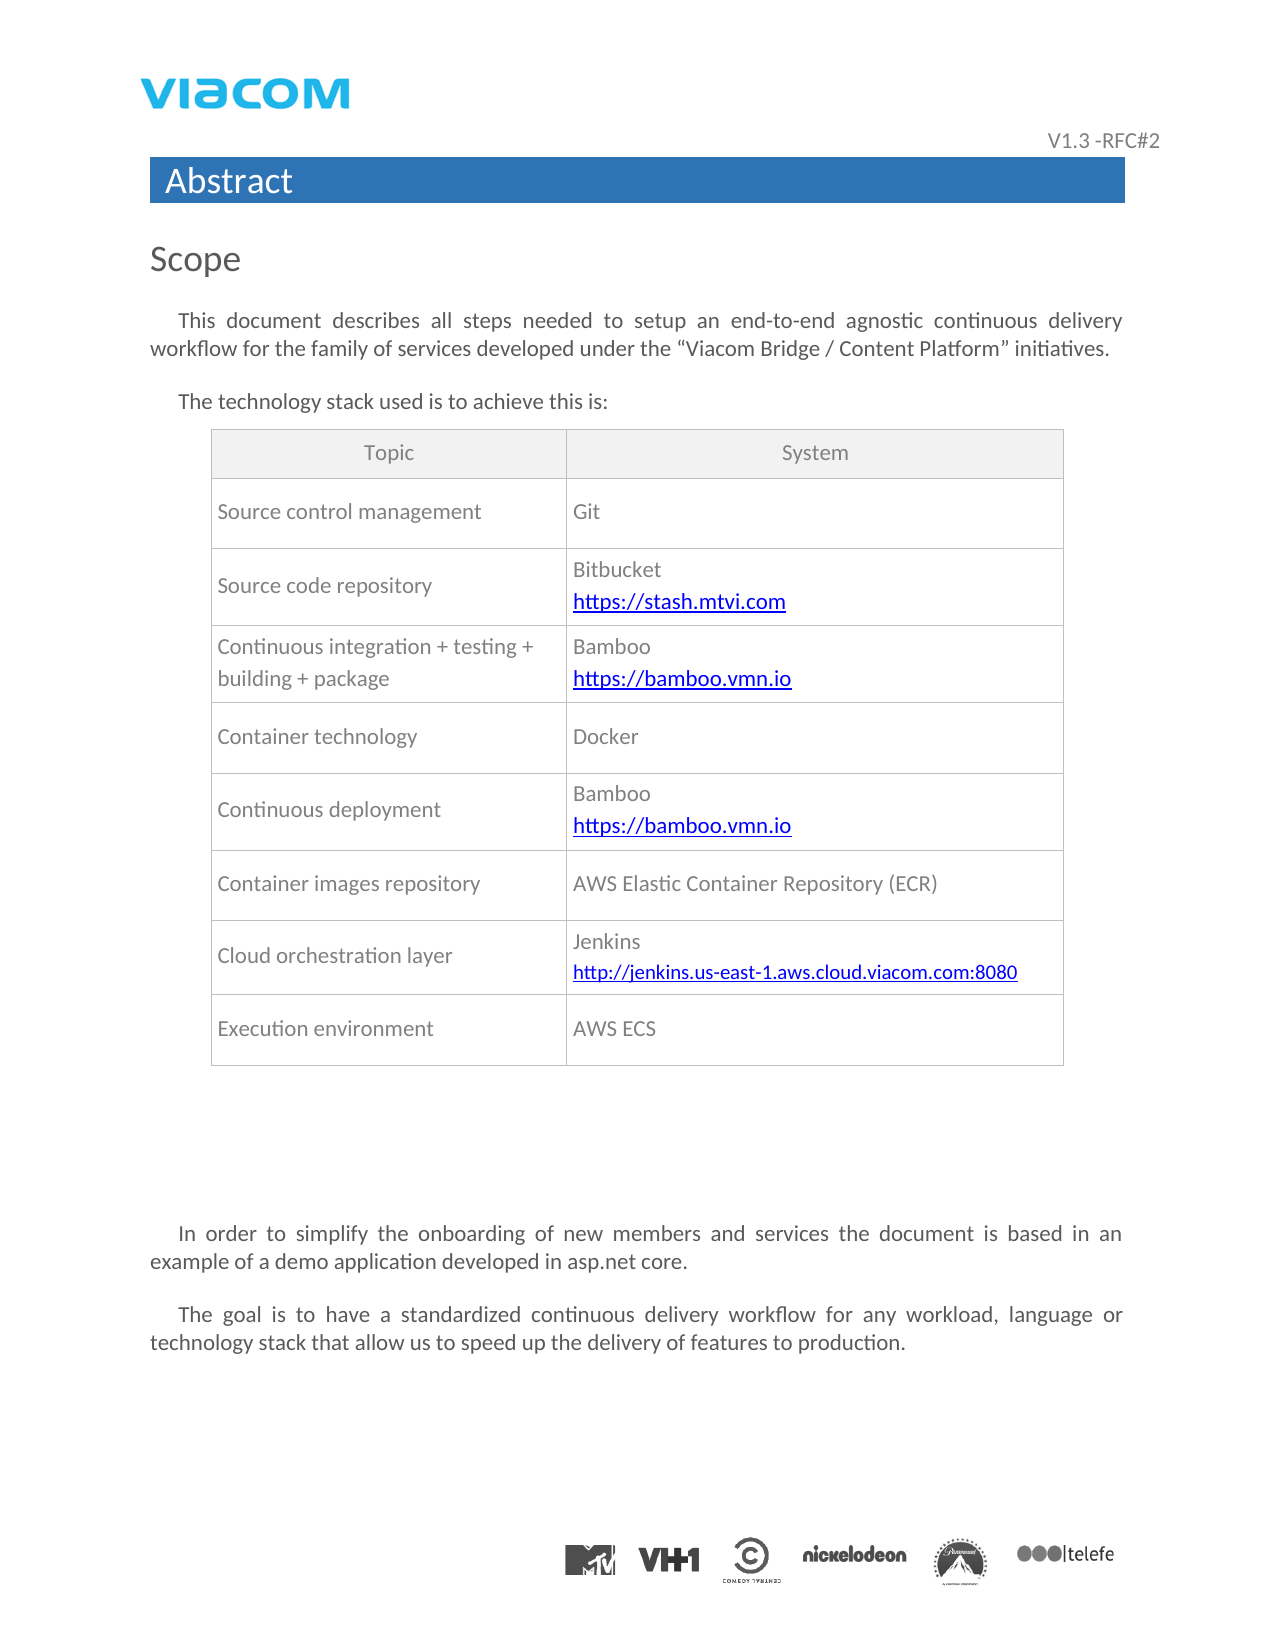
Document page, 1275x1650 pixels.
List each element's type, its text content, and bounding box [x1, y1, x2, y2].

text The technology stack used is to achieve this is: [150, 387, 1125, 415]
picture [722, 1537, 781, 1583]
table_cell AWS Elastic Container Repository (ECR) [567, 851, 1063, 920]
table_cell Bamboo https://bamboo.vmn.io [567, 774, 1063, 849]
text In order to simplify the onboarding of new members and services the document is based in an example of a demo application developed in asp.net core. [150, 1219, 1125, 1276]
subtitle Scope [150, 235, 1125, 281]
table_cell Docker [567, 703, 1063, 772]
picture [803, 1545, 908, 1562]
table_cell Execution environment [212, 995, 566, 1065]
table_cell Bamboo https://bamboo.vmn.io [567, 626, 1063, 702]
table_header System [567, 430, 1063, 478]
table_cell Bitbucket https://stash.mtvi.com [567, 549, 1063, 625]
table_cell Container technology [212, 703, 566, 772]
subtitle Abstract [150, 157, 1125, 203]
table_cell Container images repository [212, 851, 566, 920]
table_cell Continuous integration + testing + building + package [212, 626, 566, 702]
text This document describes all steps needed to setup an end-to-end agnostic continuous delivery workflow for the family of services developed under the “Viacom Bridge / Content Platform” initiatives. [150, 306, 1125, 362]
table_cell Git [567, 479, 1063, 548]
table_cell Source code repository [212, 549, 566, 625]
text The goal is to have a standardized continuous delivery workflow for any workload, language or technology stack that allow us to speed up the delivery of features to production. [150, 1301, 1125, 1357]
picture [1015, 1545, 1114, 1562]
table_cell Continuous deployment [212, 774, 566, 849]
picture [930, 1530, 993, 1590]
picture [565, 1545, 616, 1575]
table_header Topic [212, 430, 566, 478]
table_cell Source control management [212, 479, 566, 548]
picture [140, 75, 350, 110]
table_cell Jenkins http://jenkins.us-east-1.aws.cloud.viacom.com:8080 [567, 921, 1063, 994]
picture [637, 1545, 701, 1575]
table_cell AWS ECS [567, 995, 1063, 1065]
table_cell Cloud orchestration layer [212, 921, 566, 994]
